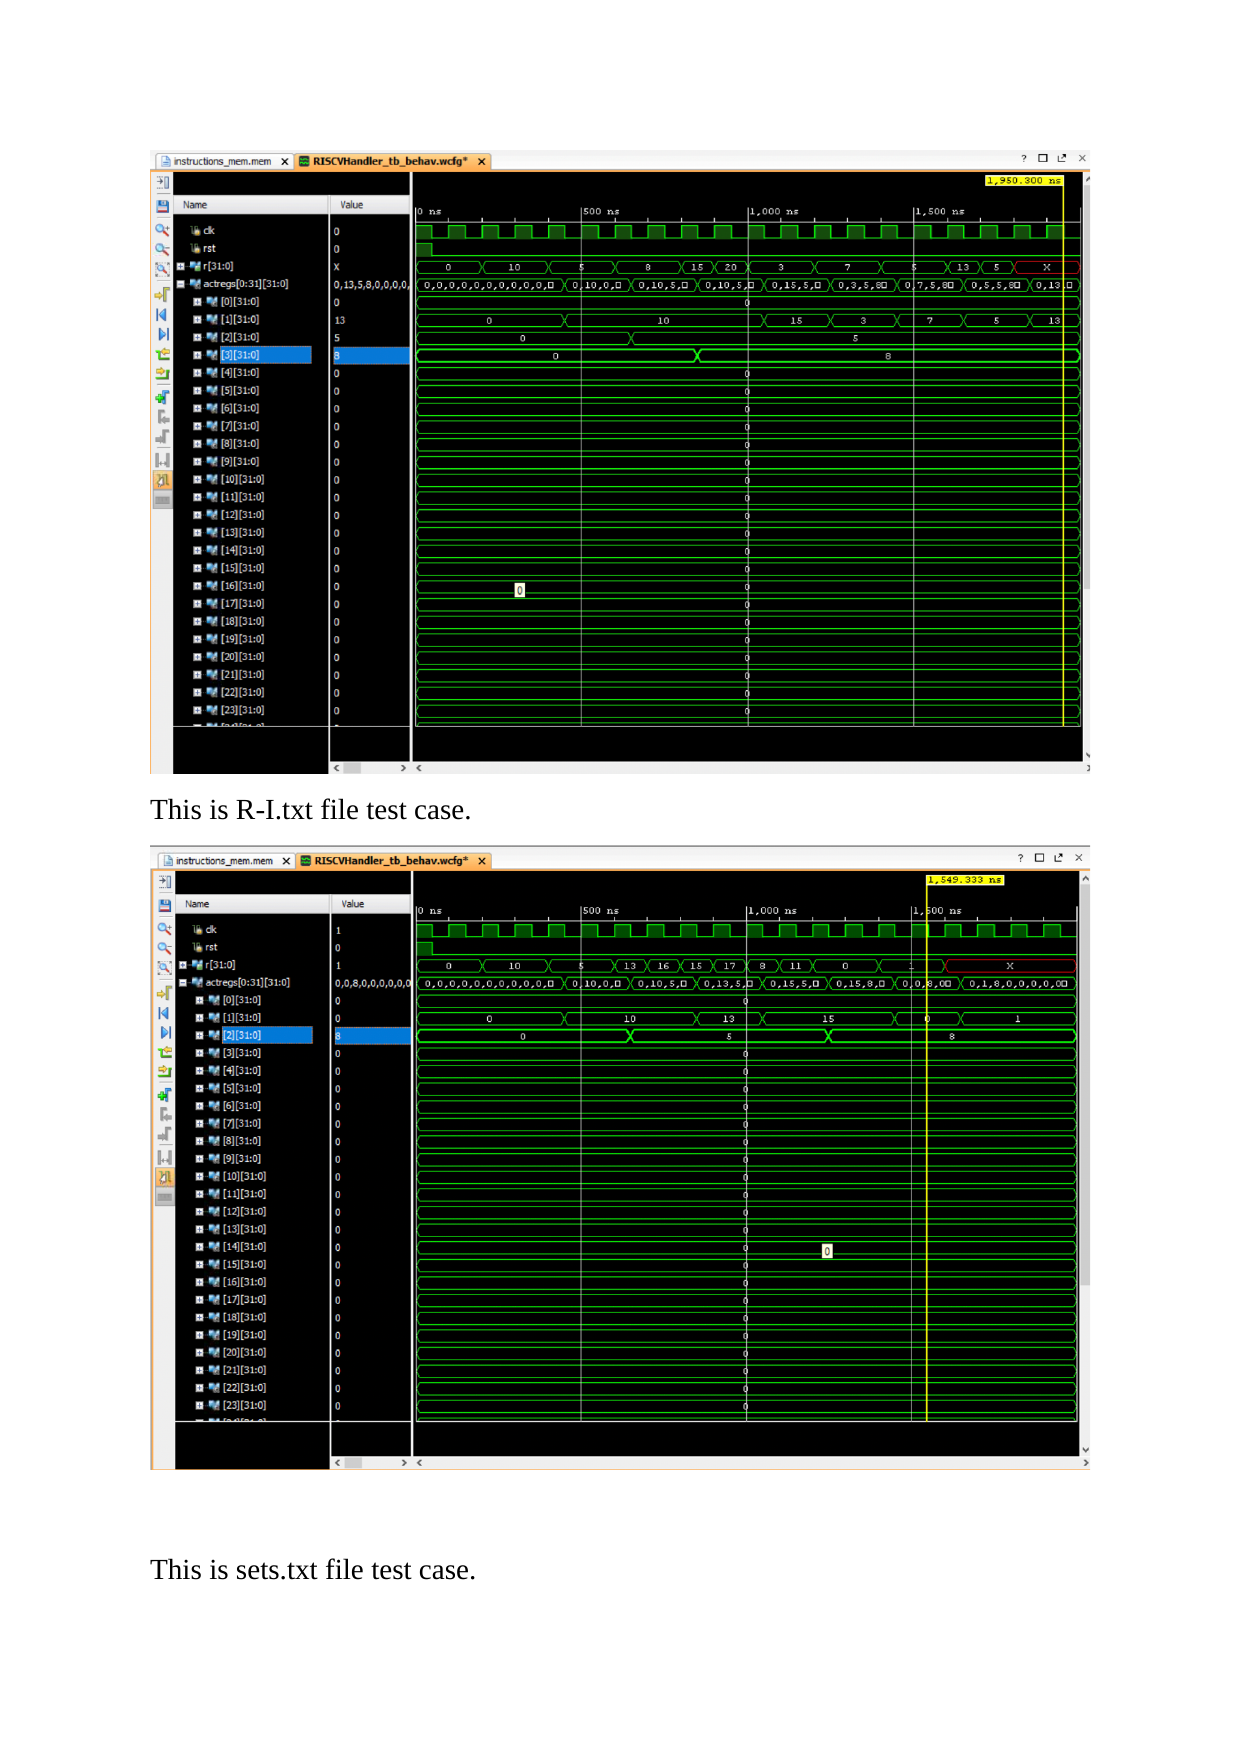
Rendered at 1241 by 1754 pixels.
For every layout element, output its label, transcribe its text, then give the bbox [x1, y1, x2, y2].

picture [150, 150, 1091, 774]
text This is R-I.txt file test case. [150, 792, 1090, 826]
text This is sets.txt file test case. [150, 1552, 1090, 1585]
picture [150, 845, 1091, 1470]
